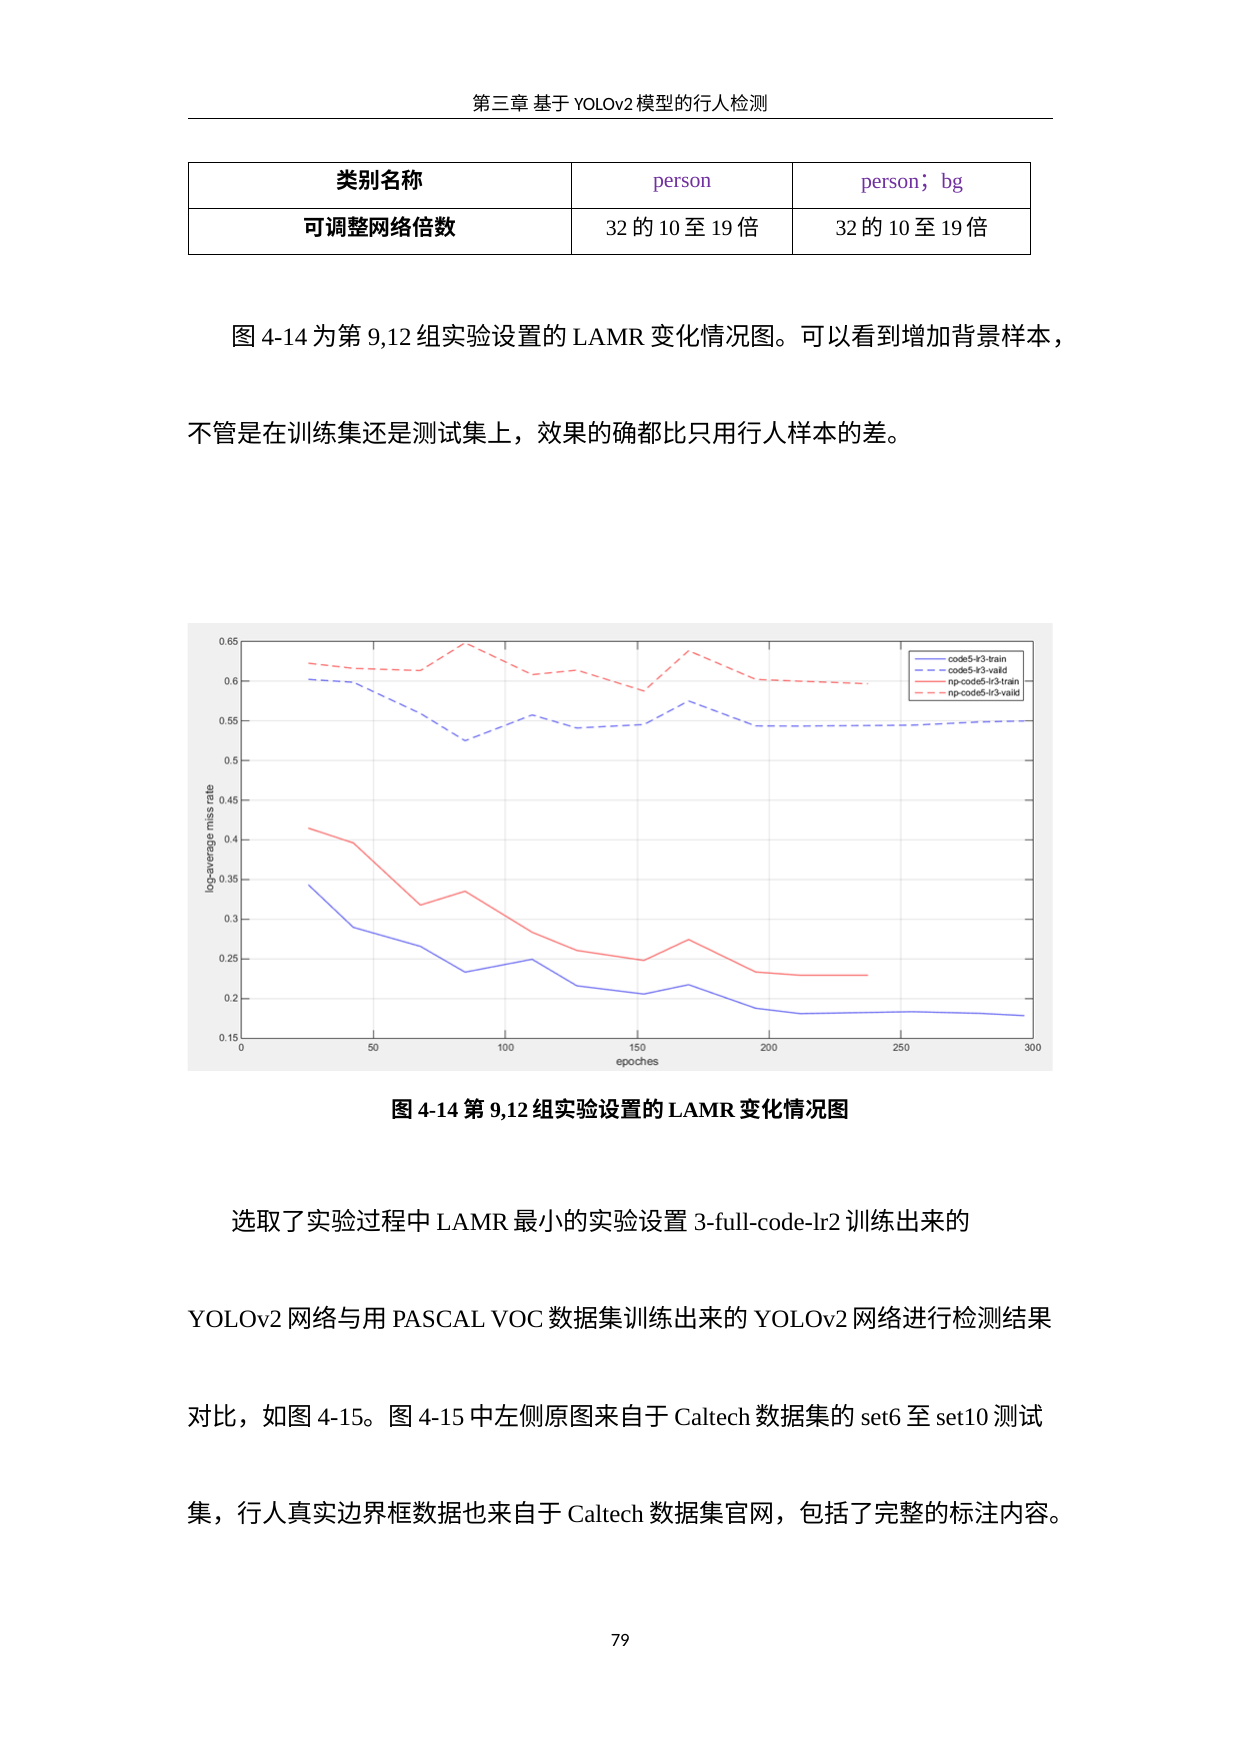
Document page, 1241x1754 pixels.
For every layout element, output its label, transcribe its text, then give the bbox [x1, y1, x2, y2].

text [187, 1187, 1053, 1544]
text 图4-14为第9,12组实验设置的LAMR变化情况图。可以看到增加背景样本，不管是在训练集还是测试集上，效果的确都比只用行人样本的差。 [187, 302, 1053, 464]
table_cell 32的10至19倍 [572, 209, 792, 254]
table_cell 可调整网络倍数 [189, 209, 571, 254]
picture [187, 623, 1053, 1071]
text 图4-14 第9,12组实验设置的LAMR变化情况图 [187, 1092, 1053, 1124]
table_cell 32的10至19倍 [793, 209, 1030, 254]
table_cell person；bg [793, 163, 1030, 208]
table_cell person [572, 163, 792, 208]
table_cell 类别名称 [189, 163, 571, 208]
